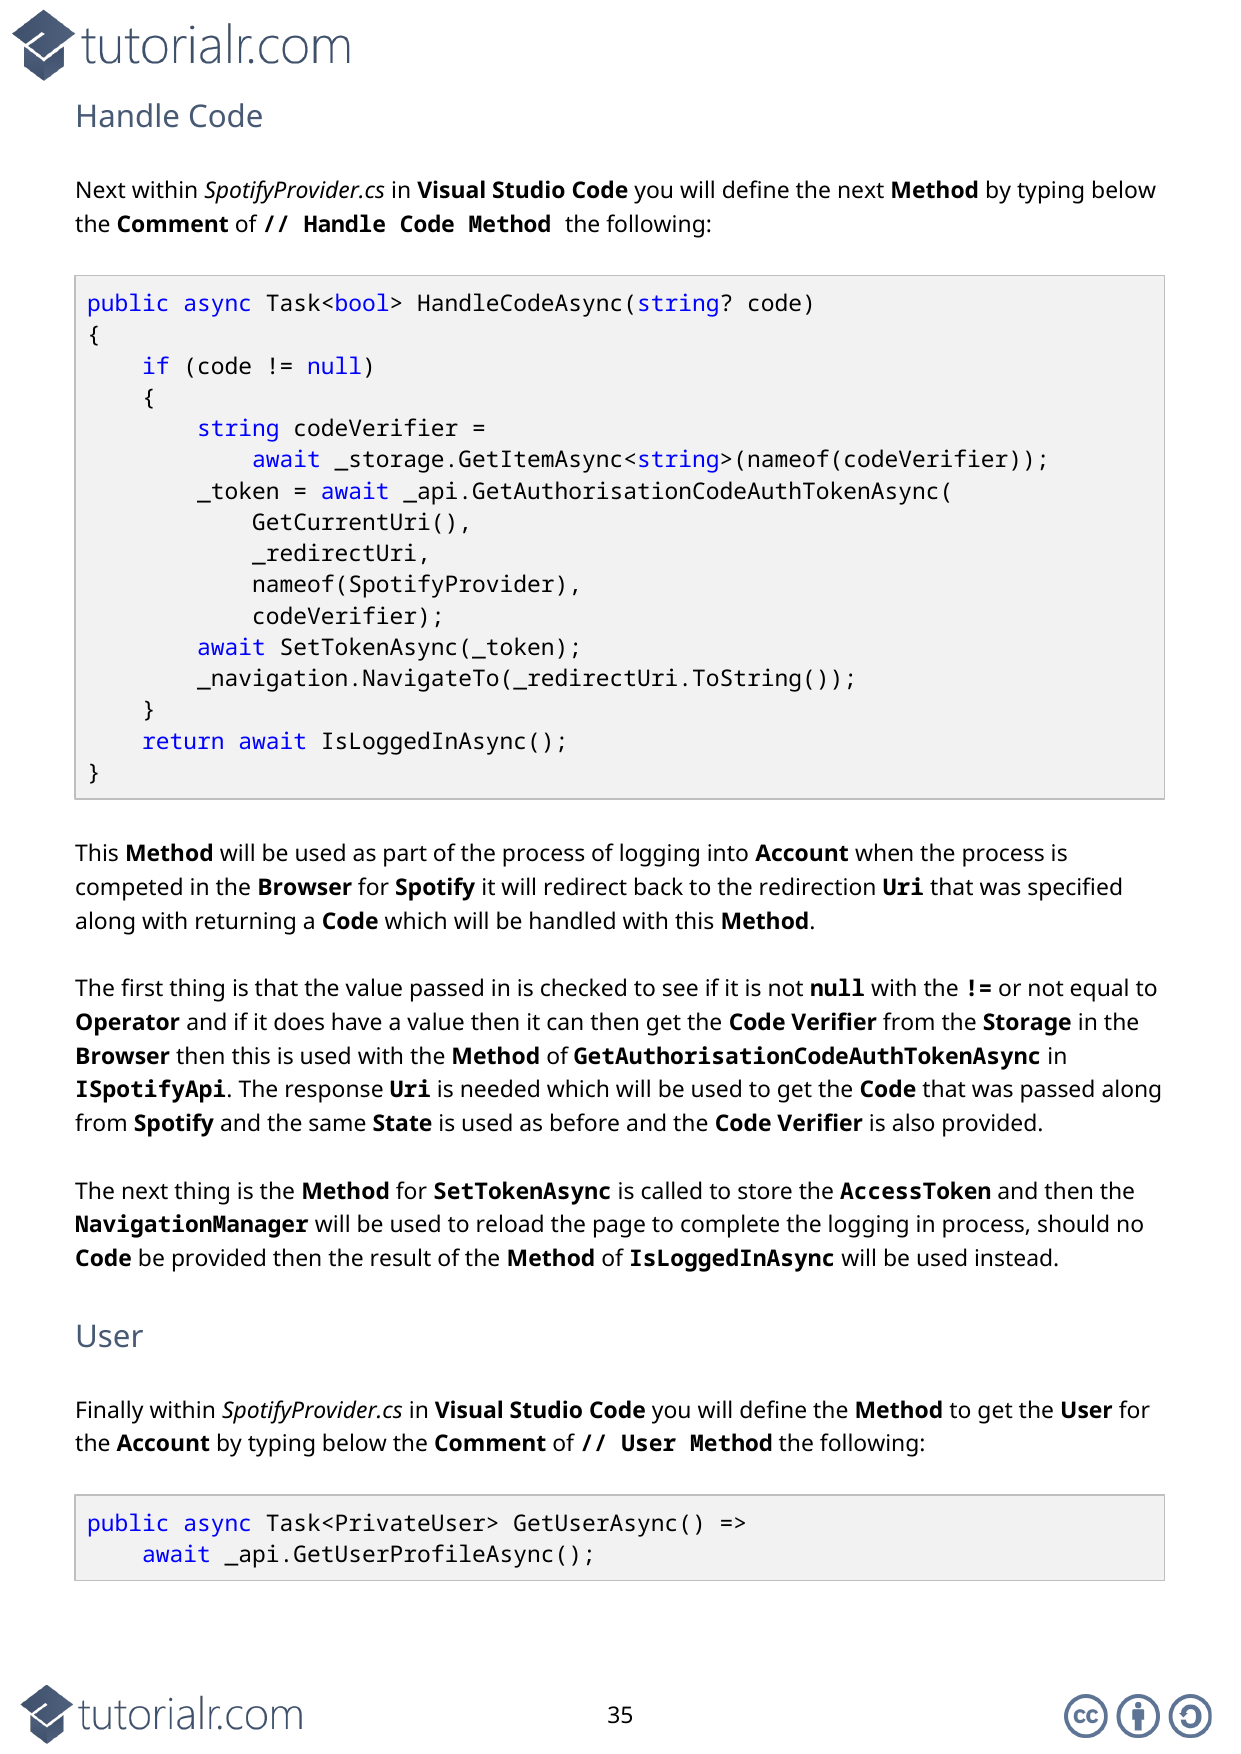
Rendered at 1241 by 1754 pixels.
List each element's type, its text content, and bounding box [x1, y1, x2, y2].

picture [8, 9, 363, 81]
subtitle Handle Code [75, 94, 1165, 137]
subtitle User [75, 1314, 1165, 1356]
text Finally within SpotifyProvider.cs in Visual Studio Code you will define the Method to get the User for the Account by typing below the Comment of // User Method the following: [75, 1393, 1165, 1458]
picture [17, 1685, 313, 1744]
text The first thing is that the value passed in is checked to see if it is not null with the != or not equal to Operator and if it does have a value then it can then get the Code Verifier from the Storage in the Browser then this is used with the Method of GetAuthorisationCodeAuthTokenAsync in ISpotifyApi. The response Uri is needed which will be used to get the Code that was passed along from Spotify and the same State is used as before and the Code Verifier is also provided. [75, 972, 1165, 1138]
picture [1064, 1694, 1212, 1738]
text Next within SpotifyProvider.cs in Visual Studio Code you will define the next Method by typing below the Comment of // Handle Code Method the following: [75, 174, 1165, 239]
text This Method will be used as part of the process of logging into Account when the process is competed in the Browser for Spotify it will redirect back to the redirection Uri that was specified along with returning a Code which will be handled with this Method. [75, 837, 1165, 936]
text The next thing is the Method for SetTokenAsync is called to store the AccessToken and then the NavigationManager will be used to reload the page to complete the logging in process, should no Code be provided then the result of the Method of IsLoggedInAsync will be used instead. [75, 1175, 1165, 1273]
